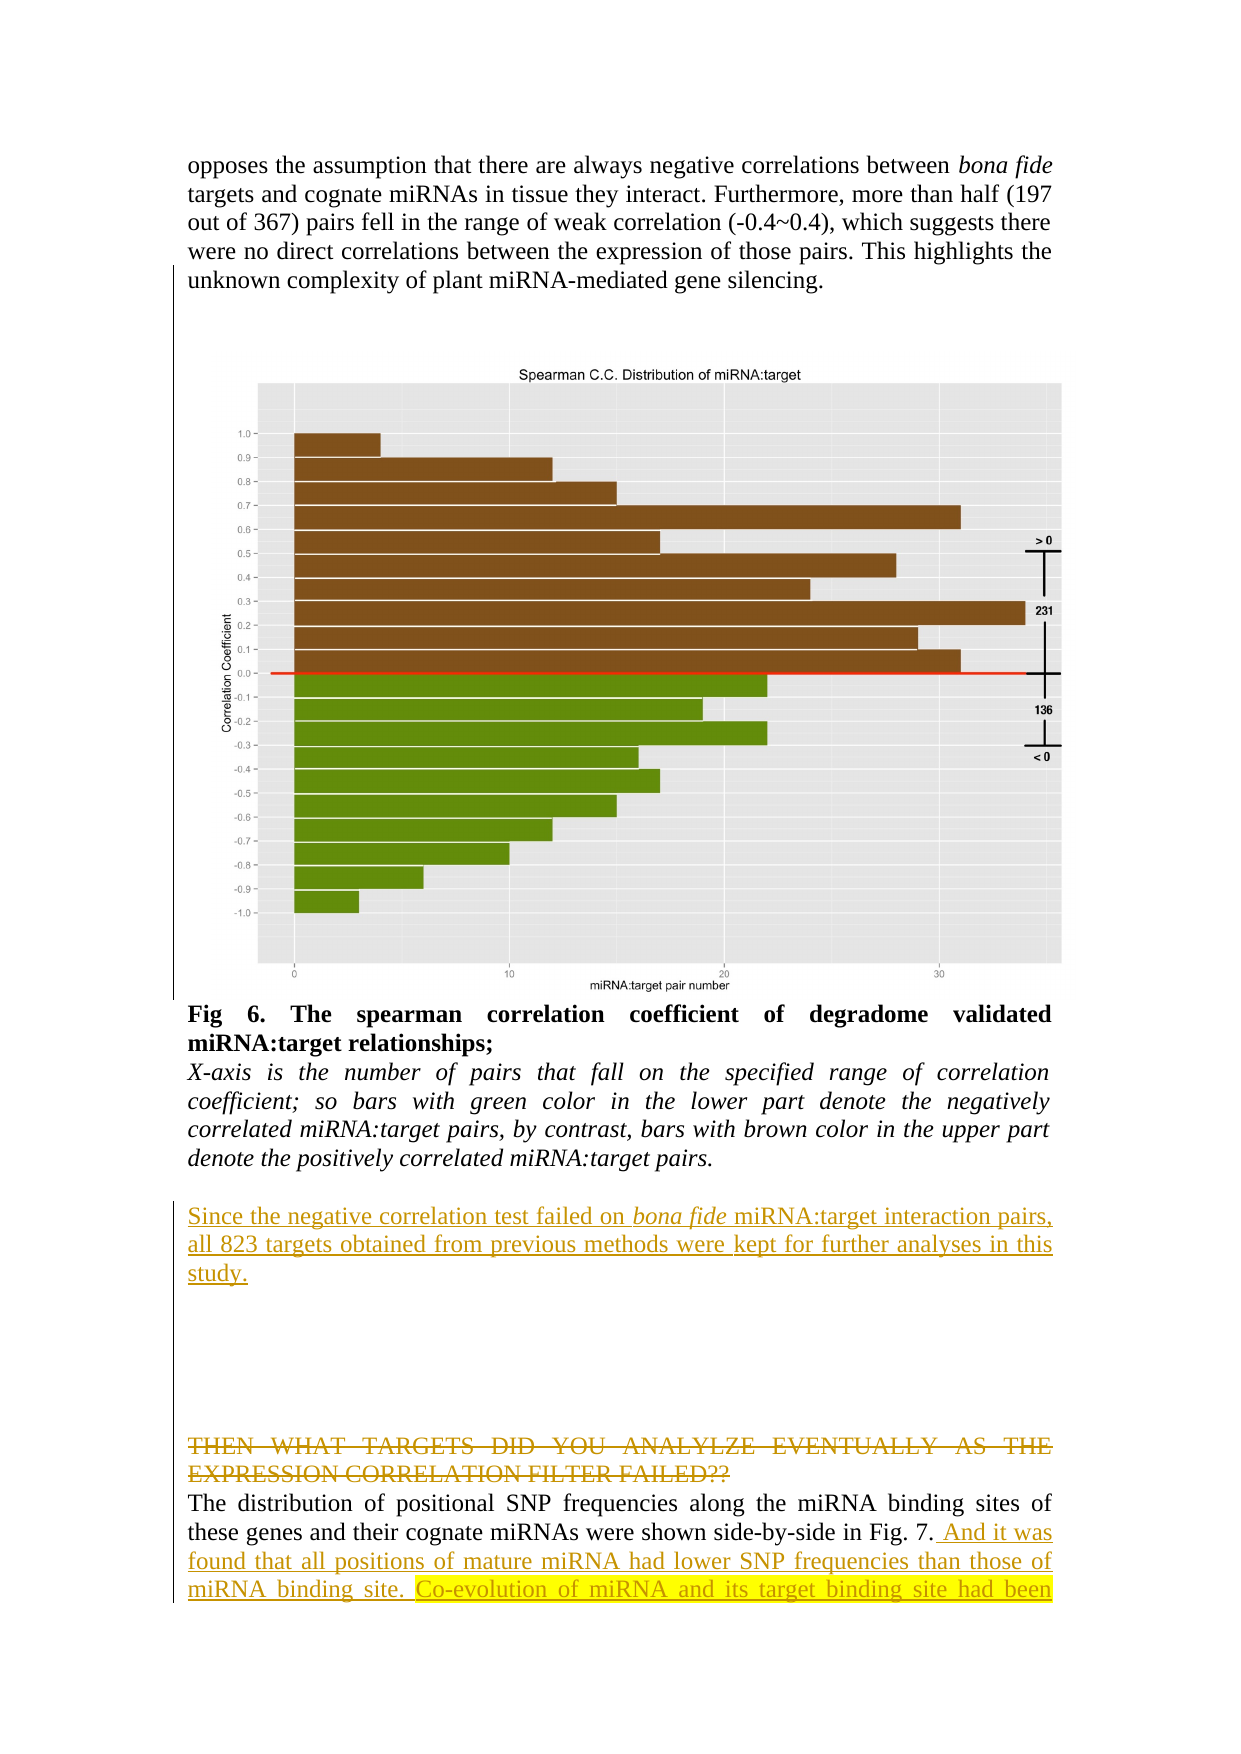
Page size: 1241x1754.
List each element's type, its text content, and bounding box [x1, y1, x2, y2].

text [187, 1572, 1053, 1599]
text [187, 150, 1053, 294]
text X-axis is the number of pairs that fall on the specified range of correlation coefficient; so bars with green color in the lower part denote the negatively correlated miRNA:target pairs, by contrast, bars with brown color in the upper part denote the positively correlated miRNA:target pairs. [187, 1057, 1053, 1172]
picture [211, 351, 1076, 1000]
text Fig 6. The spearman correlation coefficient of degradome validated miRNA:target relationships; [187, 999, 1053, 1057]
